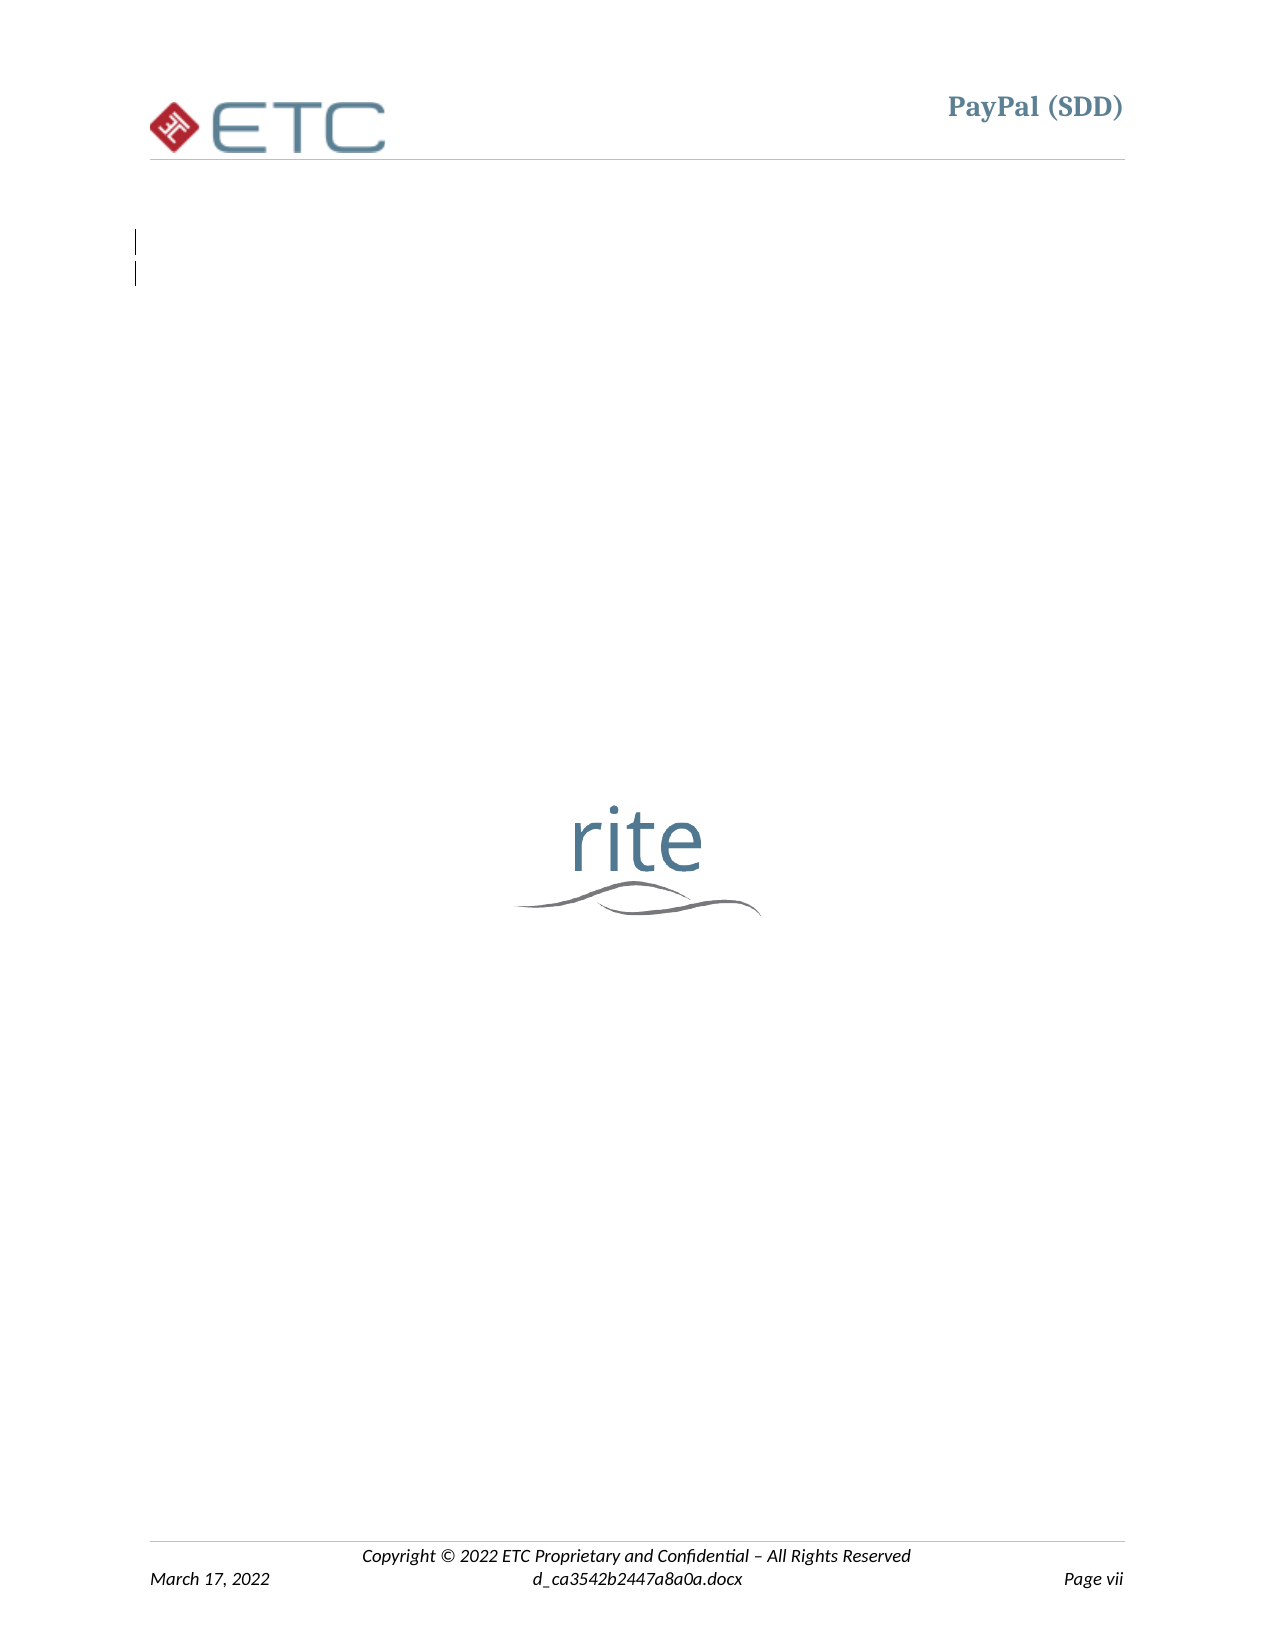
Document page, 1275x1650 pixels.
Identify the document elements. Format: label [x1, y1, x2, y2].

picture [150, 102, 386, 153]
picture [513, 805, 762, 918]
